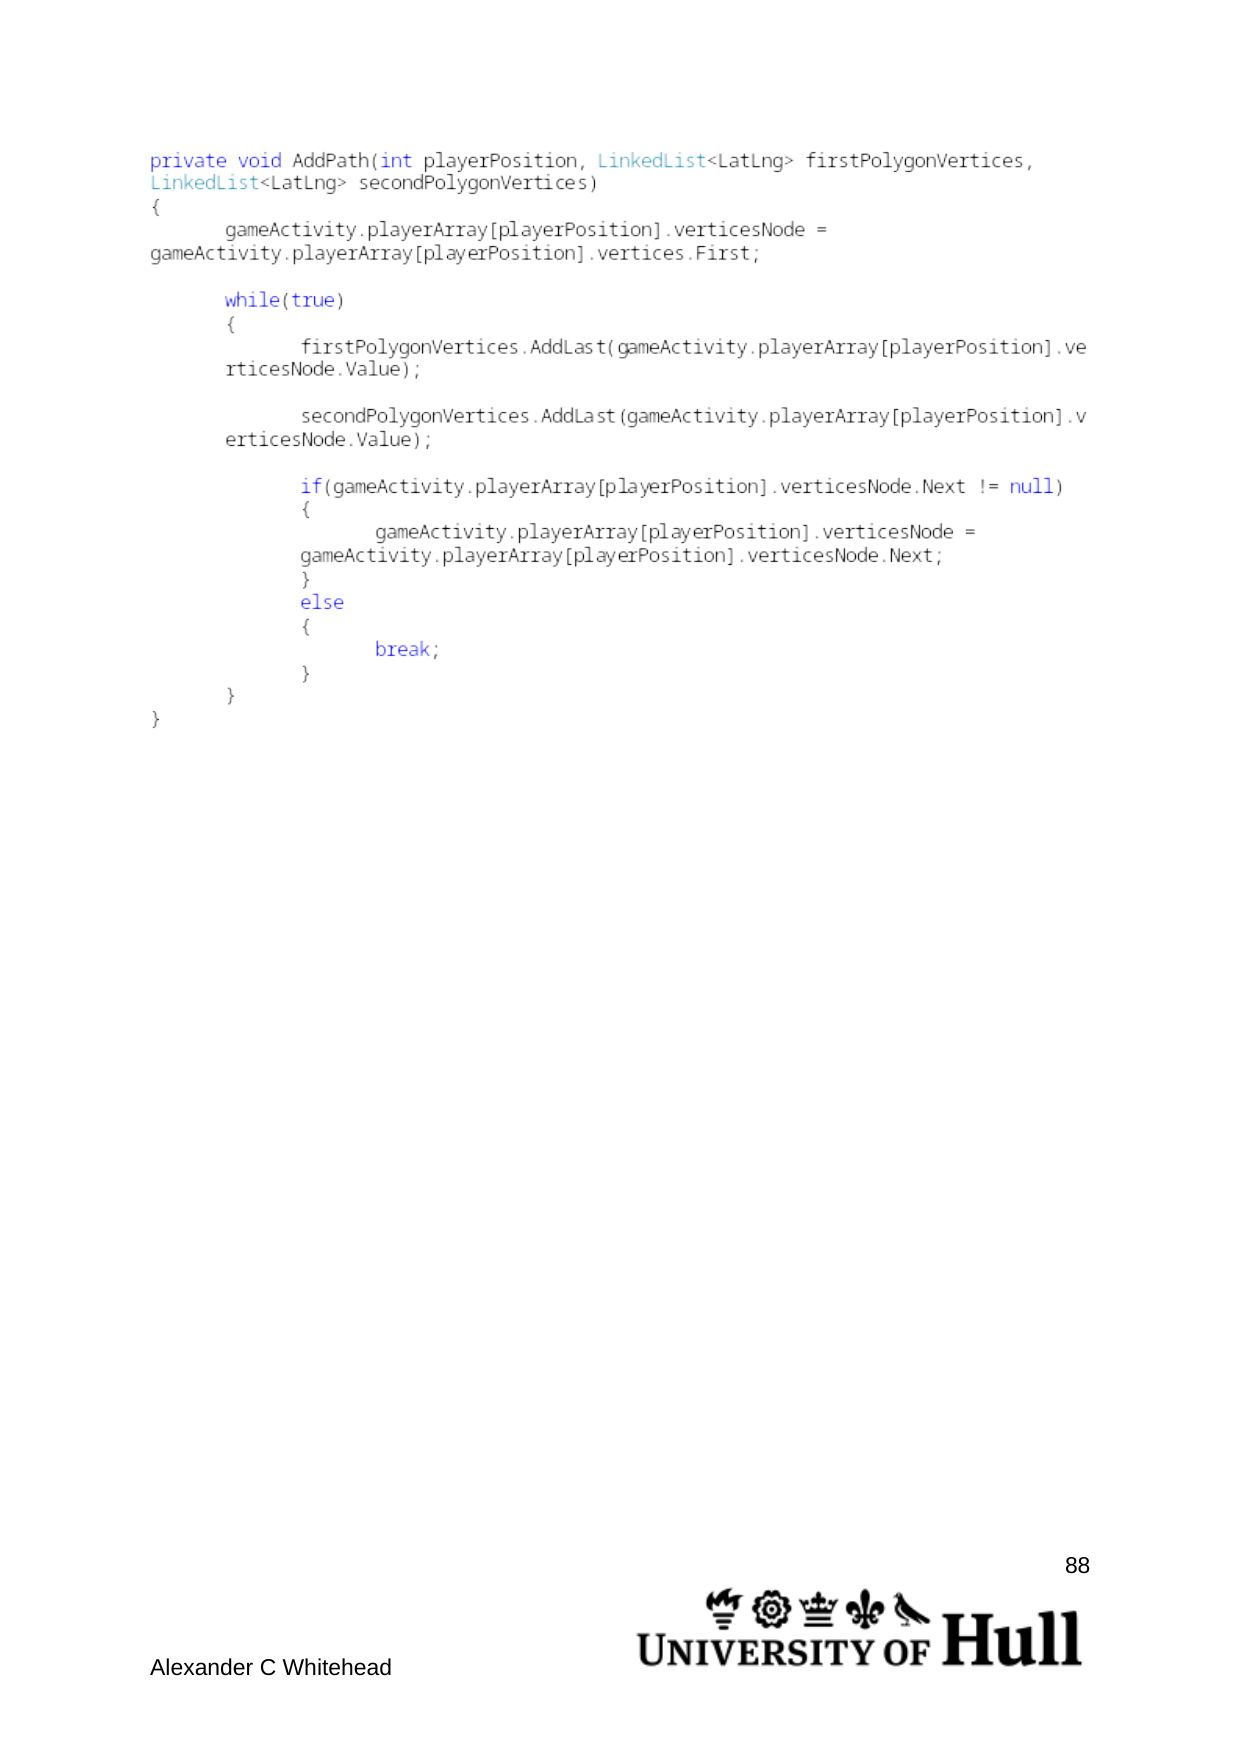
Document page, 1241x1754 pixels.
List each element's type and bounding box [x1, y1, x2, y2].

picture [630, 1578, 1091, 1676]
